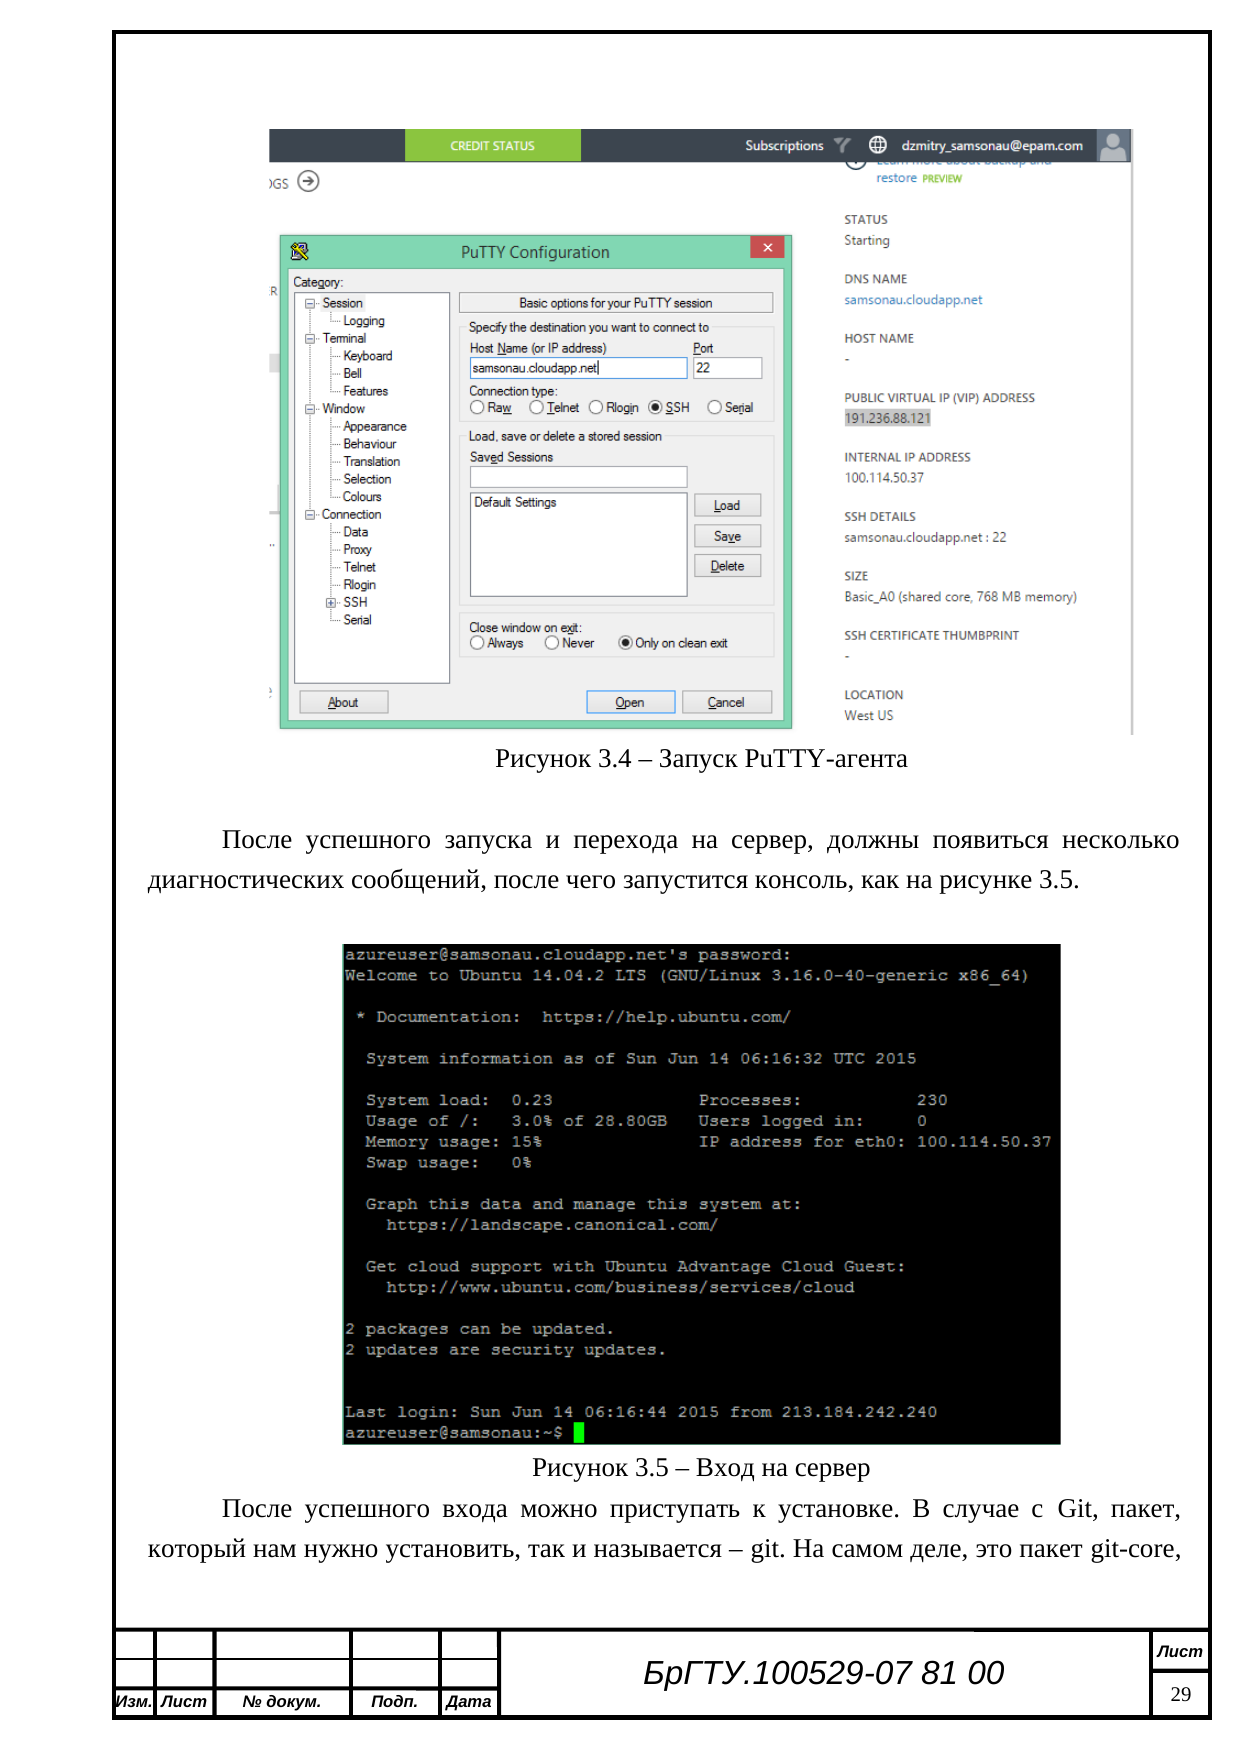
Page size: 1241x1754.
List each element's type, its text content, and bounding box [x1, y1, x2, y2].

text Рисунок 3.5 – Вход на сервер [148, 1451, 1181, 1482]
picture [342, 944, 1061, 1445]
text Рисунок 3.4 – Запуск PuTTY-агента [148, 742, 1181, 773]
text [148, 1492, 1181, 1563]
picture [269, 129, 1134, 735]
text После успешного запуска и перехода на сервер, должны появиться несколько диагностических сообщений, после чего запустится консоль, как на рисунке 3.5. [148, 823, 1181, 894]
